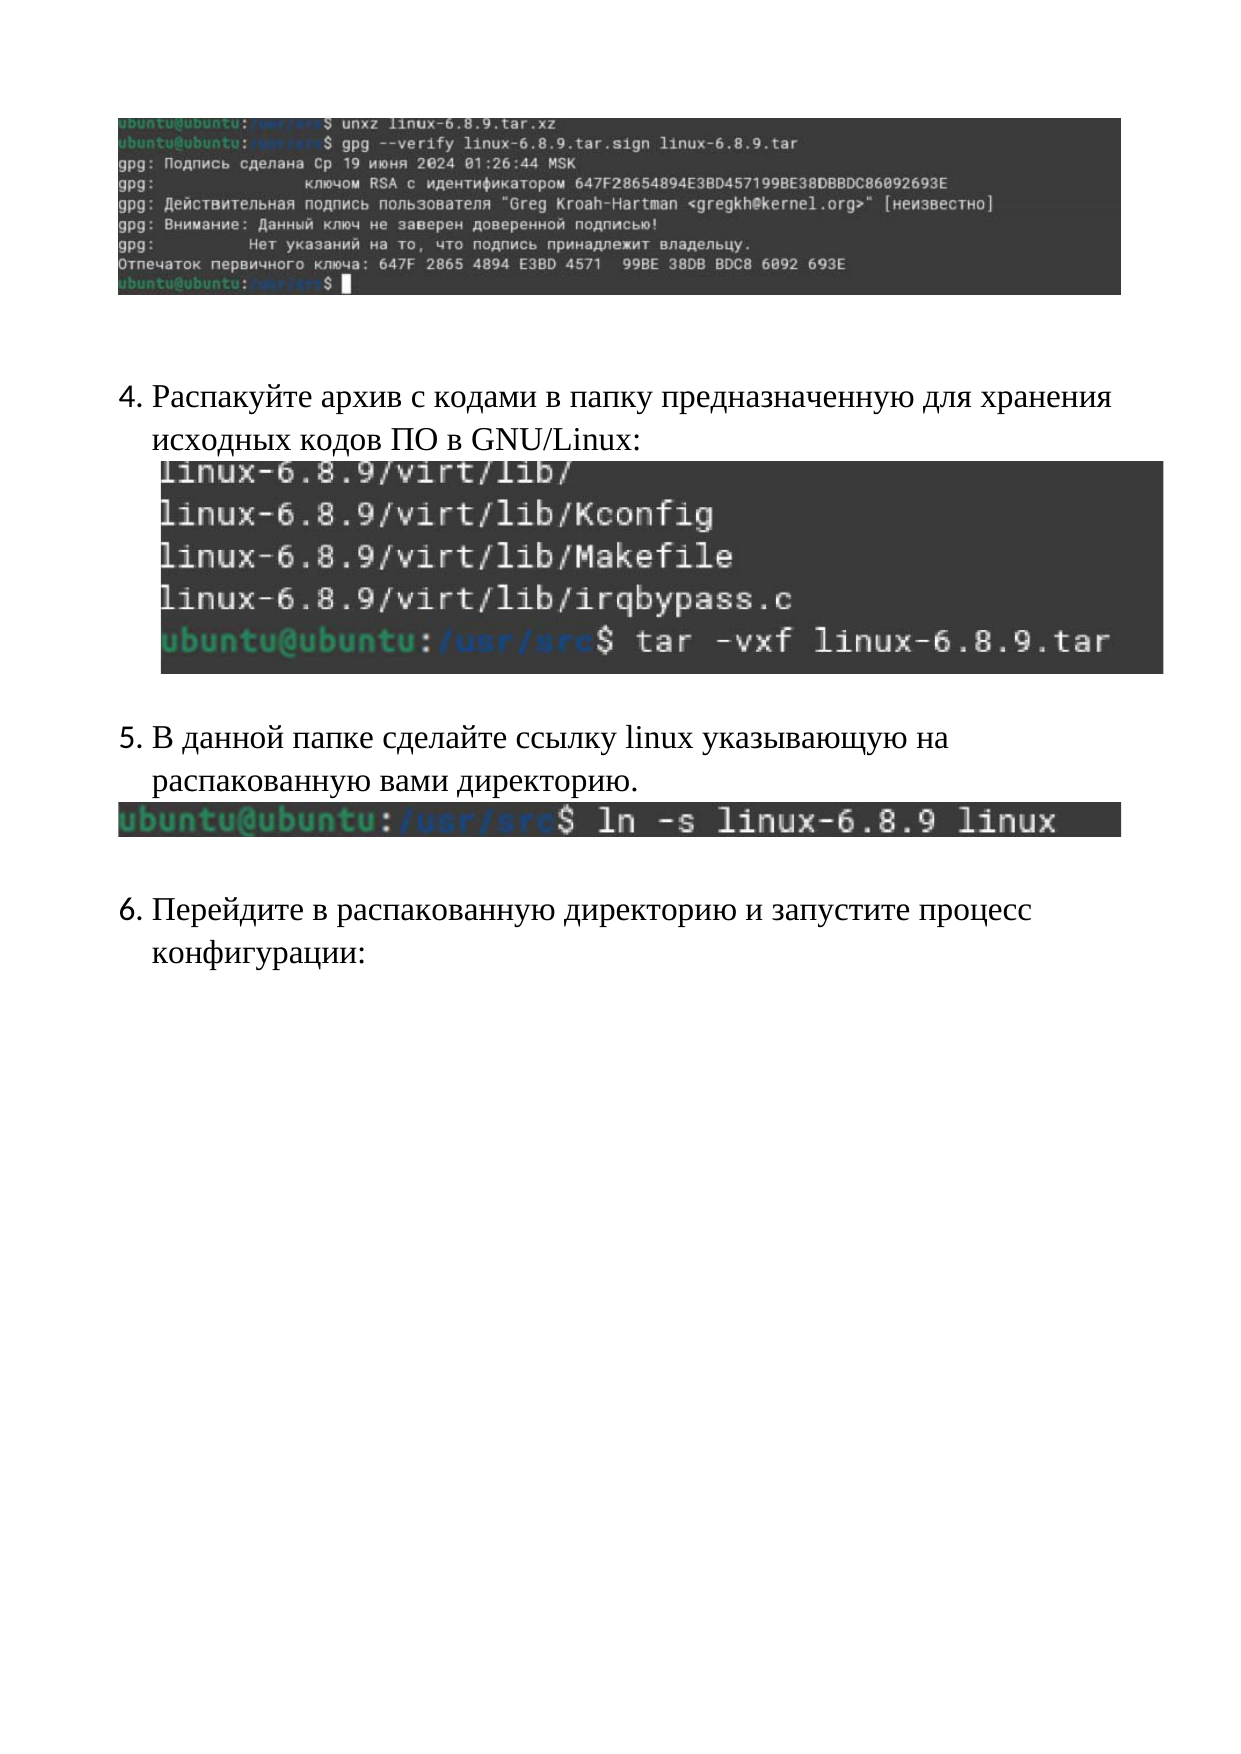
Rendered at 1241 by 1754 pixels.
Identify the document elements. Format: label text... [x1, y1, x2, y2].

picture [160, 461, 1164, 674]
picture [118, 118, 1121, 295]
list Перейдите в распакованную директорию и запустите процесс конфигурации: [118, 888, 1121, 971]
list В данной папке сделайте ссылку linux указывающую на распакованную вами директорию. [118, 716, 1121, 799]
list Распакуйте архив с кодами в папку предназначенную для хранения исходных кодов ПО в GNU/Linux: [118, 375, 1121, 457]
picture [118, 802, 1122, 837]
